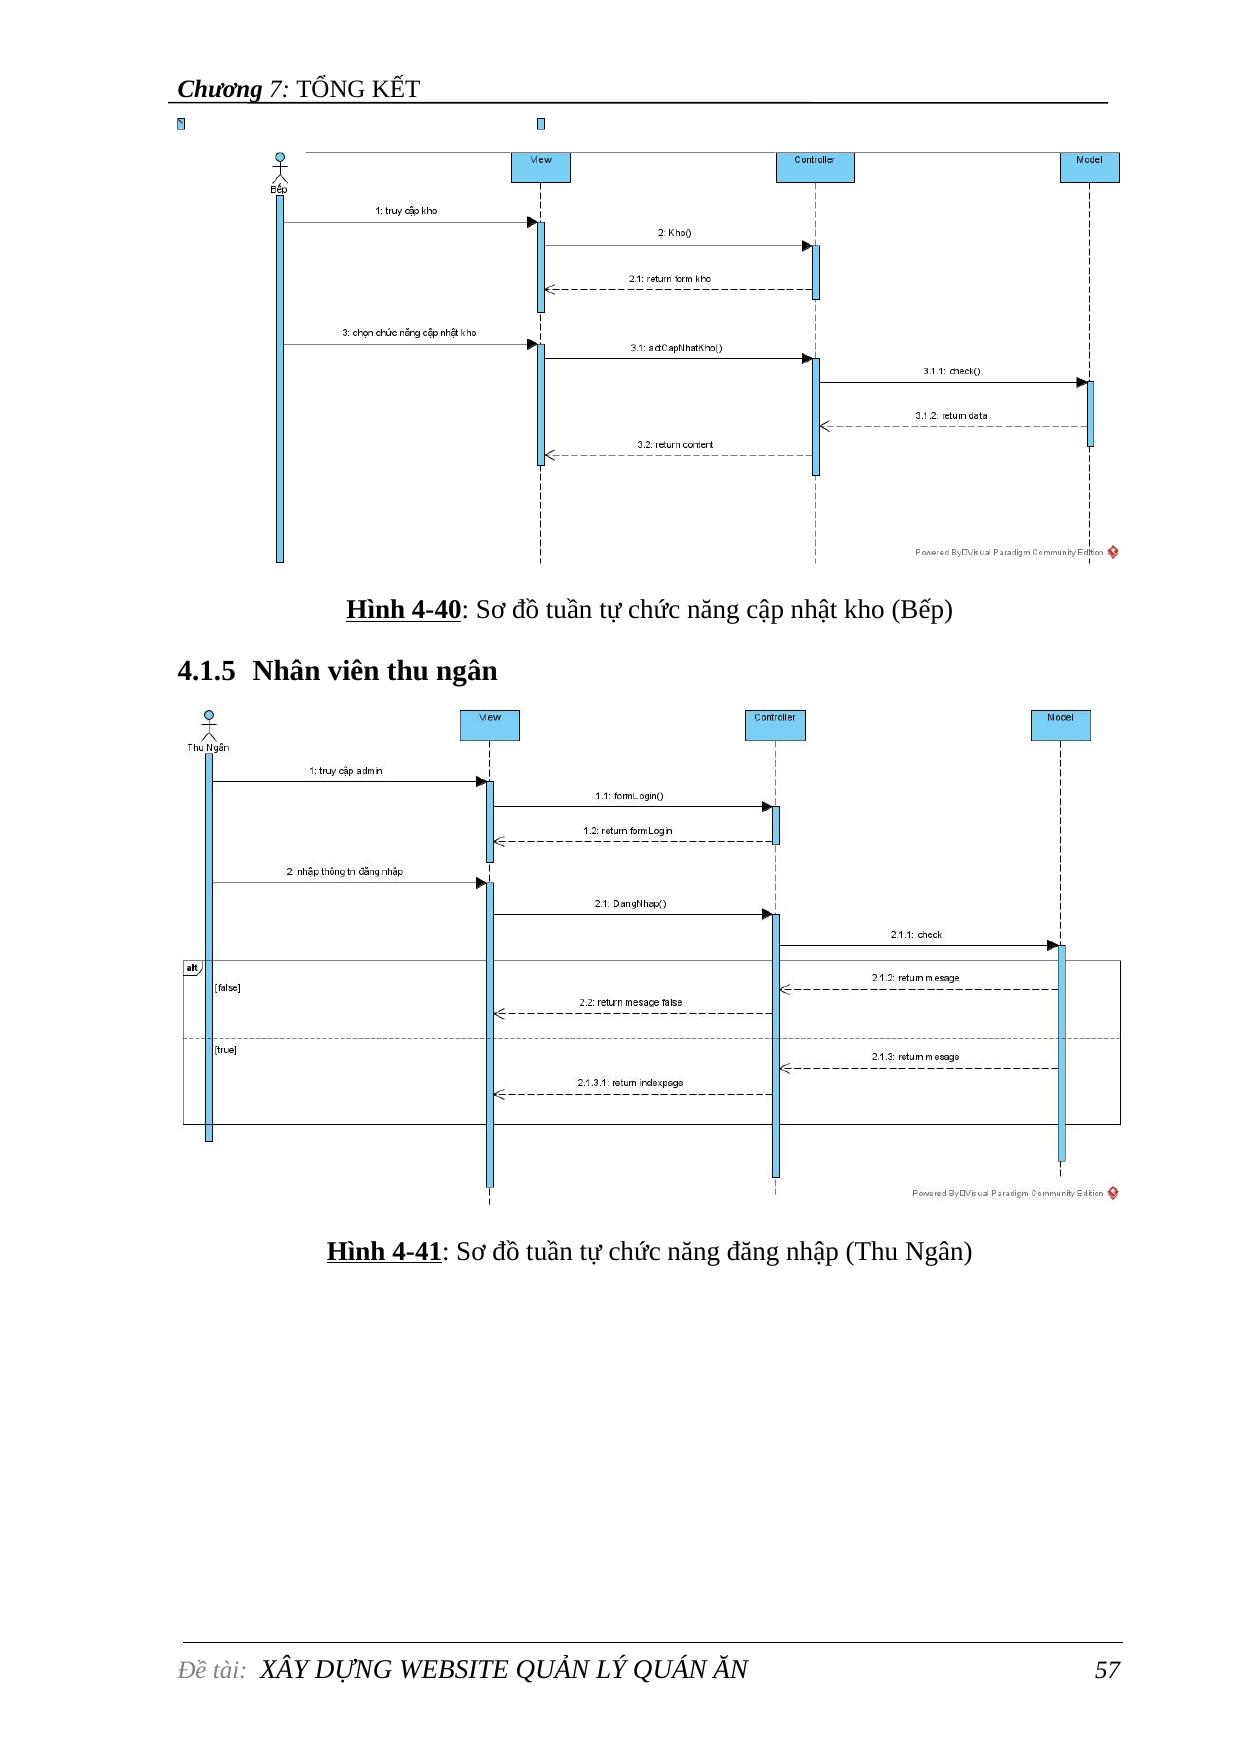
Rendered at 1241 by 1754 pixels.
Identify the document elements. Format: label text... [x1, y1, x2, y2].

subtitle Nhân viên thu ngân [177, 653, 1122, 686]
picture [177, 118, 1123, 566]
picture [177, 708, 1123, 1207]
